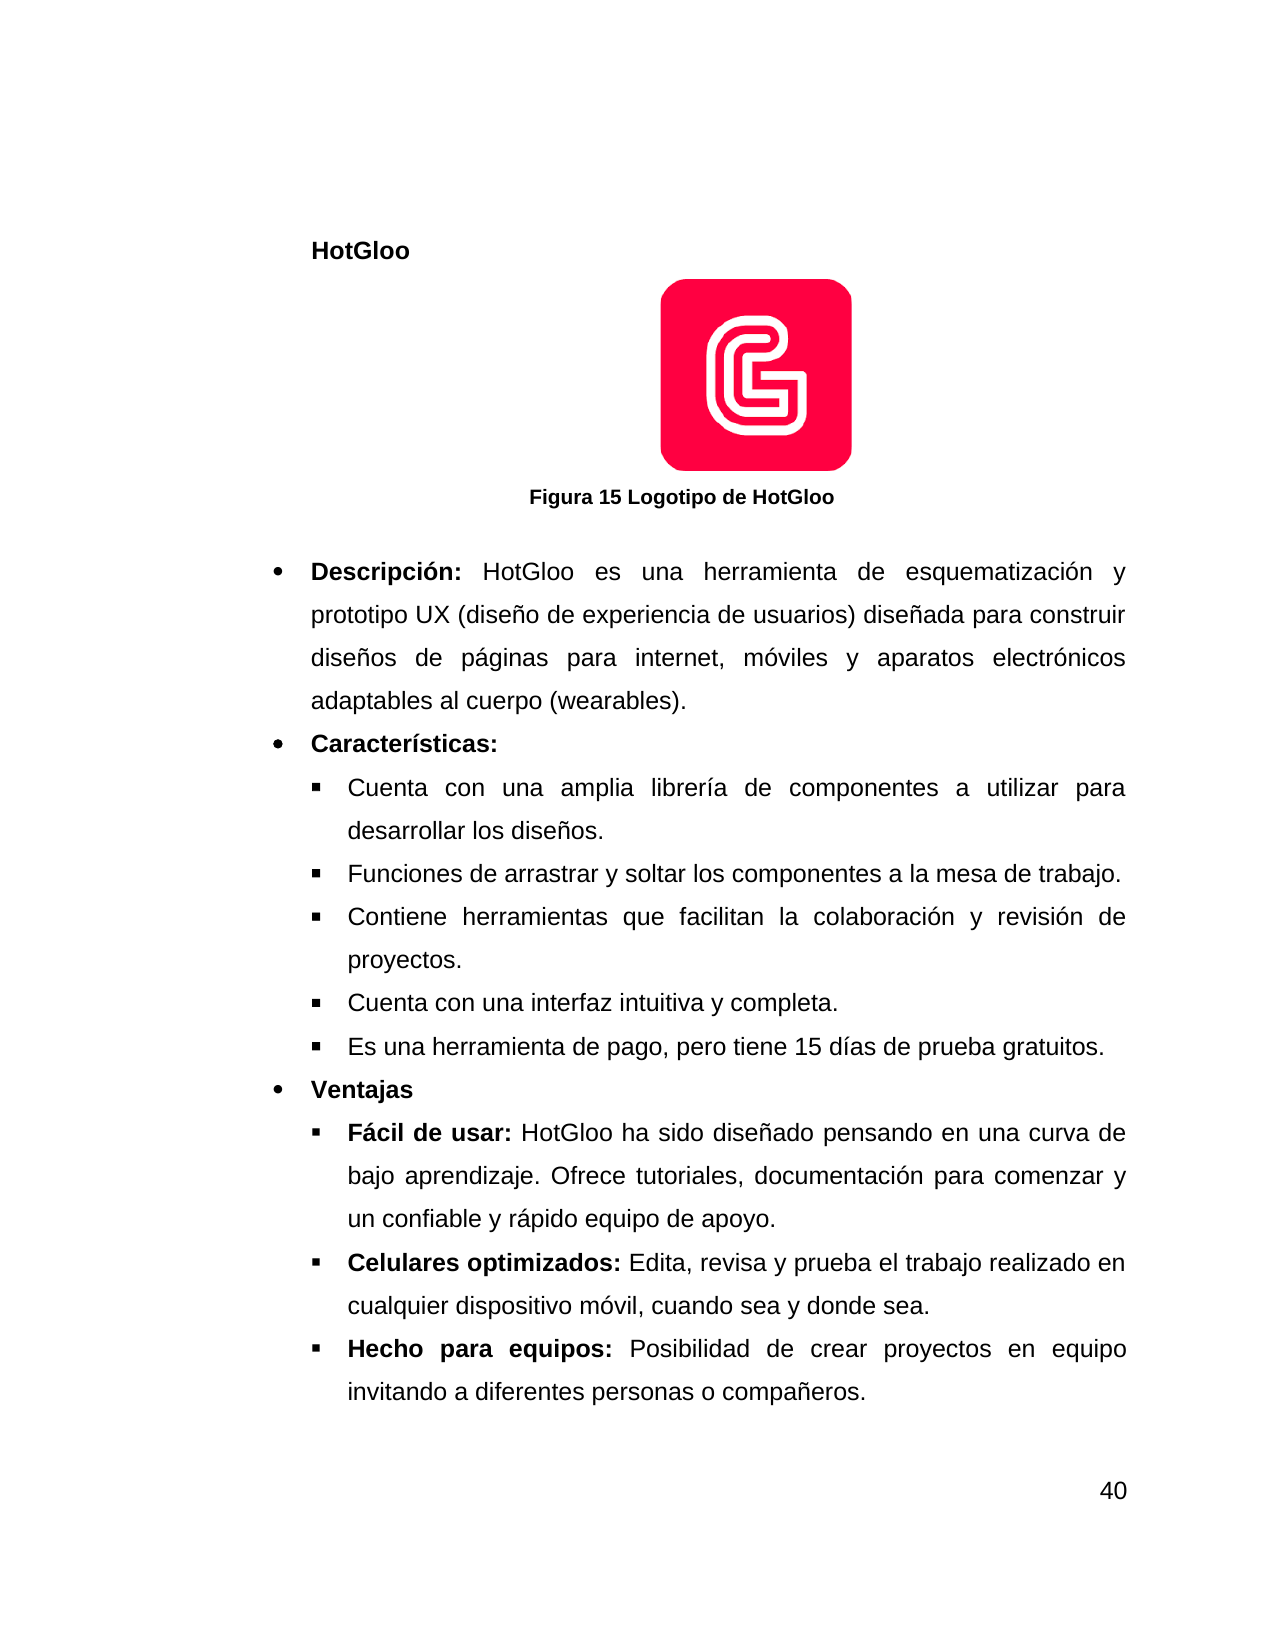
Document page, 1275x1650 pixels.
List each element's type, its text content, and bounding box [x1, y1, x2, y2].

picture [660, 279, 852, 471]
text Funciones de arrastrar y soltar los componentes a la mesa de trabajo. [310, 859, 1127, 888]
text Hecho para equipos: Posibilidad de crear proyectos en equipo invitando a diferentes personas o compañeros. [310, 1334, 1127, 1406]
text Características: [273, 729, 1127, 758]
text Fácil de usar: HotGloo ha sido diseñado pensando en una curva de bajo aprendizaje. Ofrece tutoriales, documentación para comenzar y un confiable y rápido equipo de apoyo. [310, 1118, 1127, 1233]
text Contiene herramientas que facilitan la colaboración y revisión de proyectos. [310, 902, 1127, 974]
text Es una herramienta de pago, pero tiene 15 días de prueba gratuitos. [310, 1032, 1127, 1061]
text Celulares optimizados: Edita, revisa y prueba el trabajo realizado en cualquier dispositivo móvil, cuando sea y donde sea. [310, 1248, 1127, 1319]
text Ventajas [273, 1075, 1127, 1104]
text Cuenta con una interfaz intuitiva y completa. [310, 988, 1127, 1017]
text HotGloo [236, 236, 1127, 265]
text Cuenta con una amplia librería de componentes a utilizar para desarrollar los diseños. [310, 772, 1127, 844]
text Descripción: HotGloo es una herramienta de esquematización y prototipo UX (diseño de experiencia de usuarios) diseñada para construir diseños de páginas para internet, móviles y aparatos electrónicos adaptables al cuerpo (wearables). [273, 557, 1127, 715]
